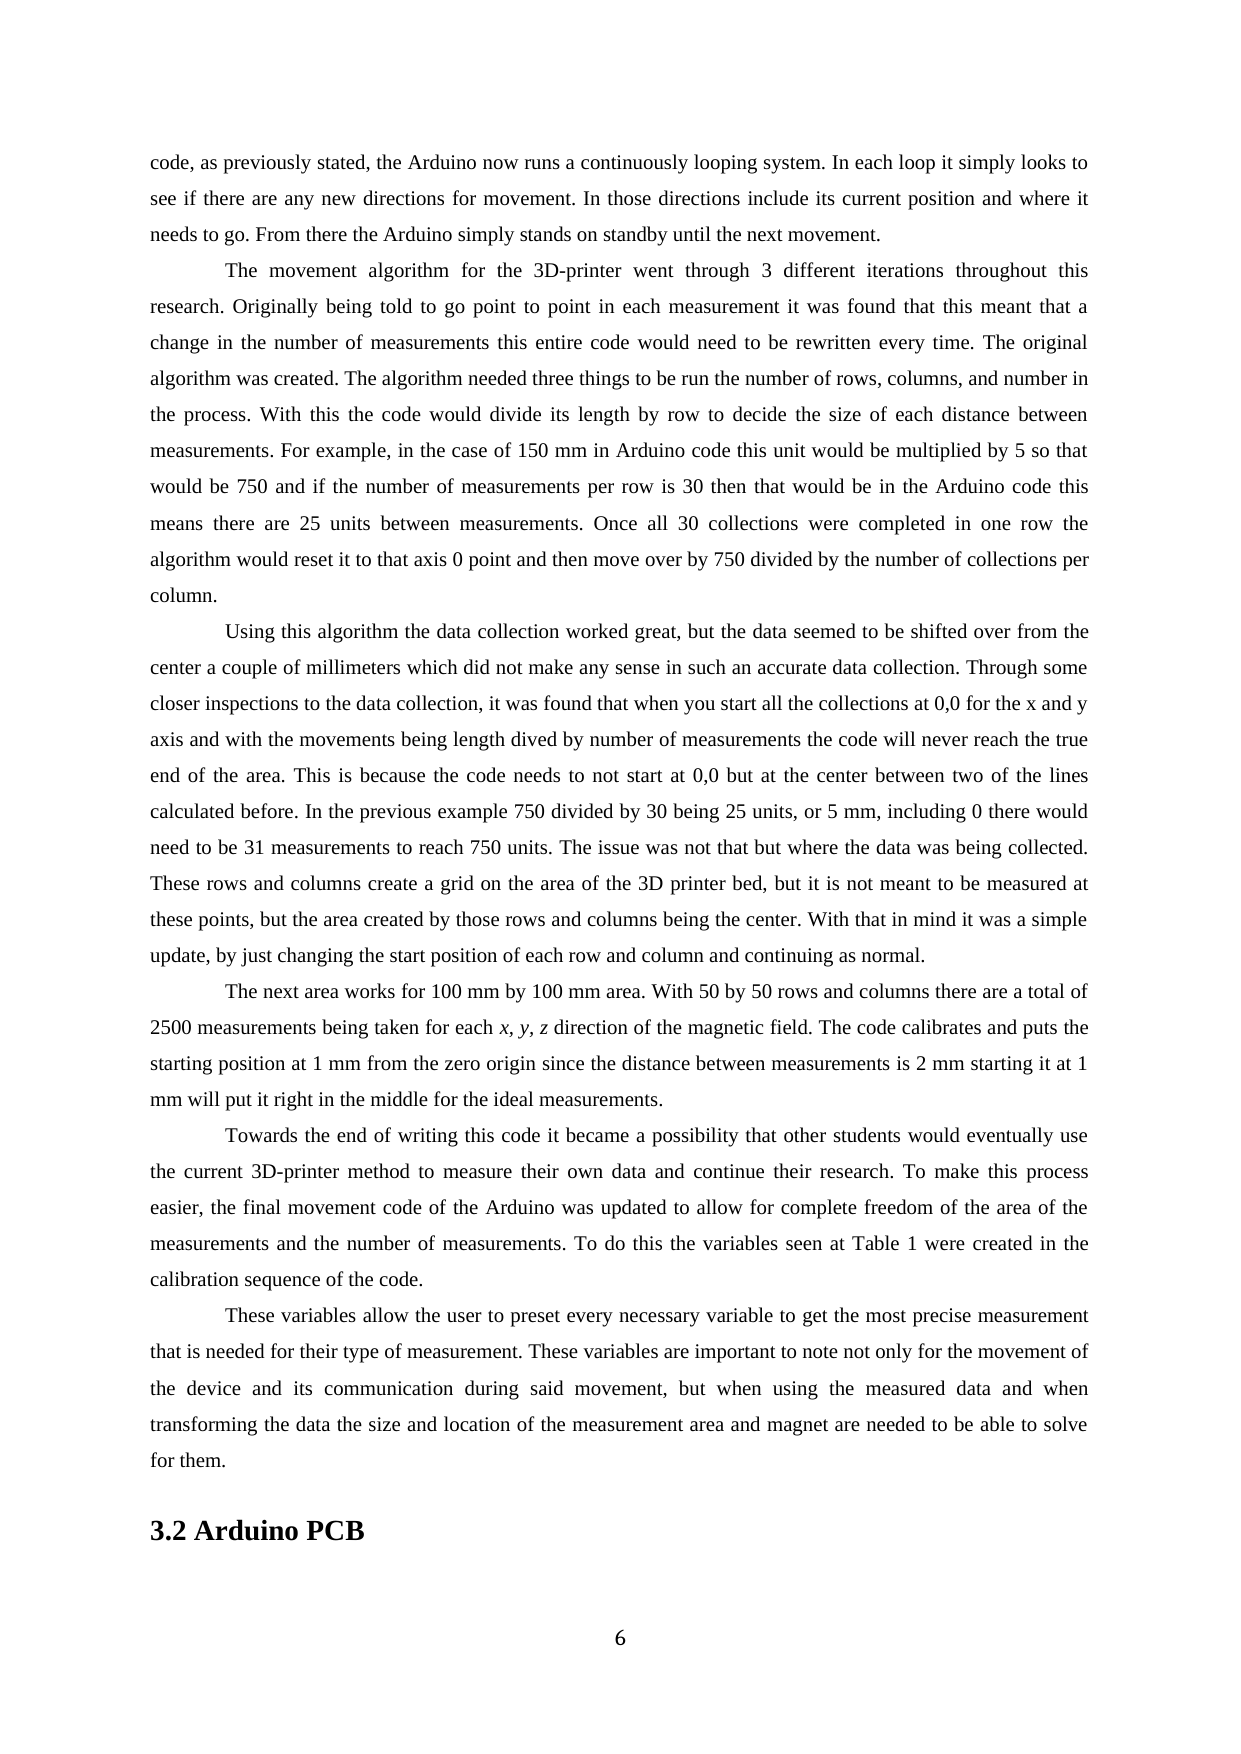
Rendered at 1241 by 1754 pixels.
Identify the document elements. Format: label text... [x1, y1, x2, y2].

text These variables allow the user to preset every necessary variable to get the most precise measurement that is needed for their type of measurement. These variables are important to note not only for the movement of the device and its communication during said movement, but when using the measured data and when transforming the data the size and location of the measurement area and magnet are needed to be able to solve for them. [150, 1303, 1090, 1472]
text Using this algorithm the data collection worked great, but the data seemed to be shifted over from the center a couple of millimeters which did not make any sense in such an accurate data collection. Through some closer inspections to the data collection, it was found that when you start all the collections at 0,0 for the x and y axis and with the movements being length dived by number of measurements the code will never reach the true end of the area. This is because the code needs to not start at 0,0 but at the center between two of the lines calculated before. In the previous example 750 divided by 30 being 25 units, or 5 mm, including 0 there would need to be 31 measurements to reach 750 units. The issue was not that but where the data was being collected. These rows and columns create a grid on the area of the 3D printer bed, but it is not meant to be measured at these points, but the area created by those rows and columns being the center. With that in mind it was a simple update, by just changing the start position of each row and column and continuing as normal. [150, 618, 1090, 967]
text The next area works for 100 mm by 100 mm area. With 50 by 50 rows and columns there are a total of 2500 measurements being taken for each x, y, z direction of the magnetic field. The code calibrates and puts the starting position at 1 mm from the zero origin since the distance between measurements is 2 mm starting it at 1 mm will put it right in the middle for the ideal measurements. [150, 979, 1090, 1111]
text 3.2 Arduino PCB [150, 1513, 1090, 1546]
text The movement algorithm for the 3D-printer went through 3 different iterations throughout this research. Originally being told to go point to point in each measurement it was found that this meant that a change in the number of measurements this entire code would need to be rewritten every time. The original algorithm was created. The algorithm needed three things to be run the number of rows, columns, and number in the process. With this the code would divide its length by row to decide the size of each distance between measurements. For example, in the case of 150 mm in Arduino code this unit would be multiplied by 5 so that would be 750 and if the number of measurements per row is 30 then that would be in the Arduino code this means there are 25 units between measurements. Once all 30 collections were completed in one row the algorithm would reset it to that axis 0 point and then move over by 750 divided by the number of collections per column. [150, 258, 1090, 607]
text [150, 150, 1090, 246]
text Towards the end of writing this code it became a possibility that other students would eventually use the current 3D-printer method to measure their own data and continue their research. To make this process easier, the final movement code of the Arduino was updated to allow for complete freedom of the area of the measurements and the number of measurements. To do this the variables seen at Table 1 were created in the calibration sequence of the code. [150, 1123, 1090, 1291]
